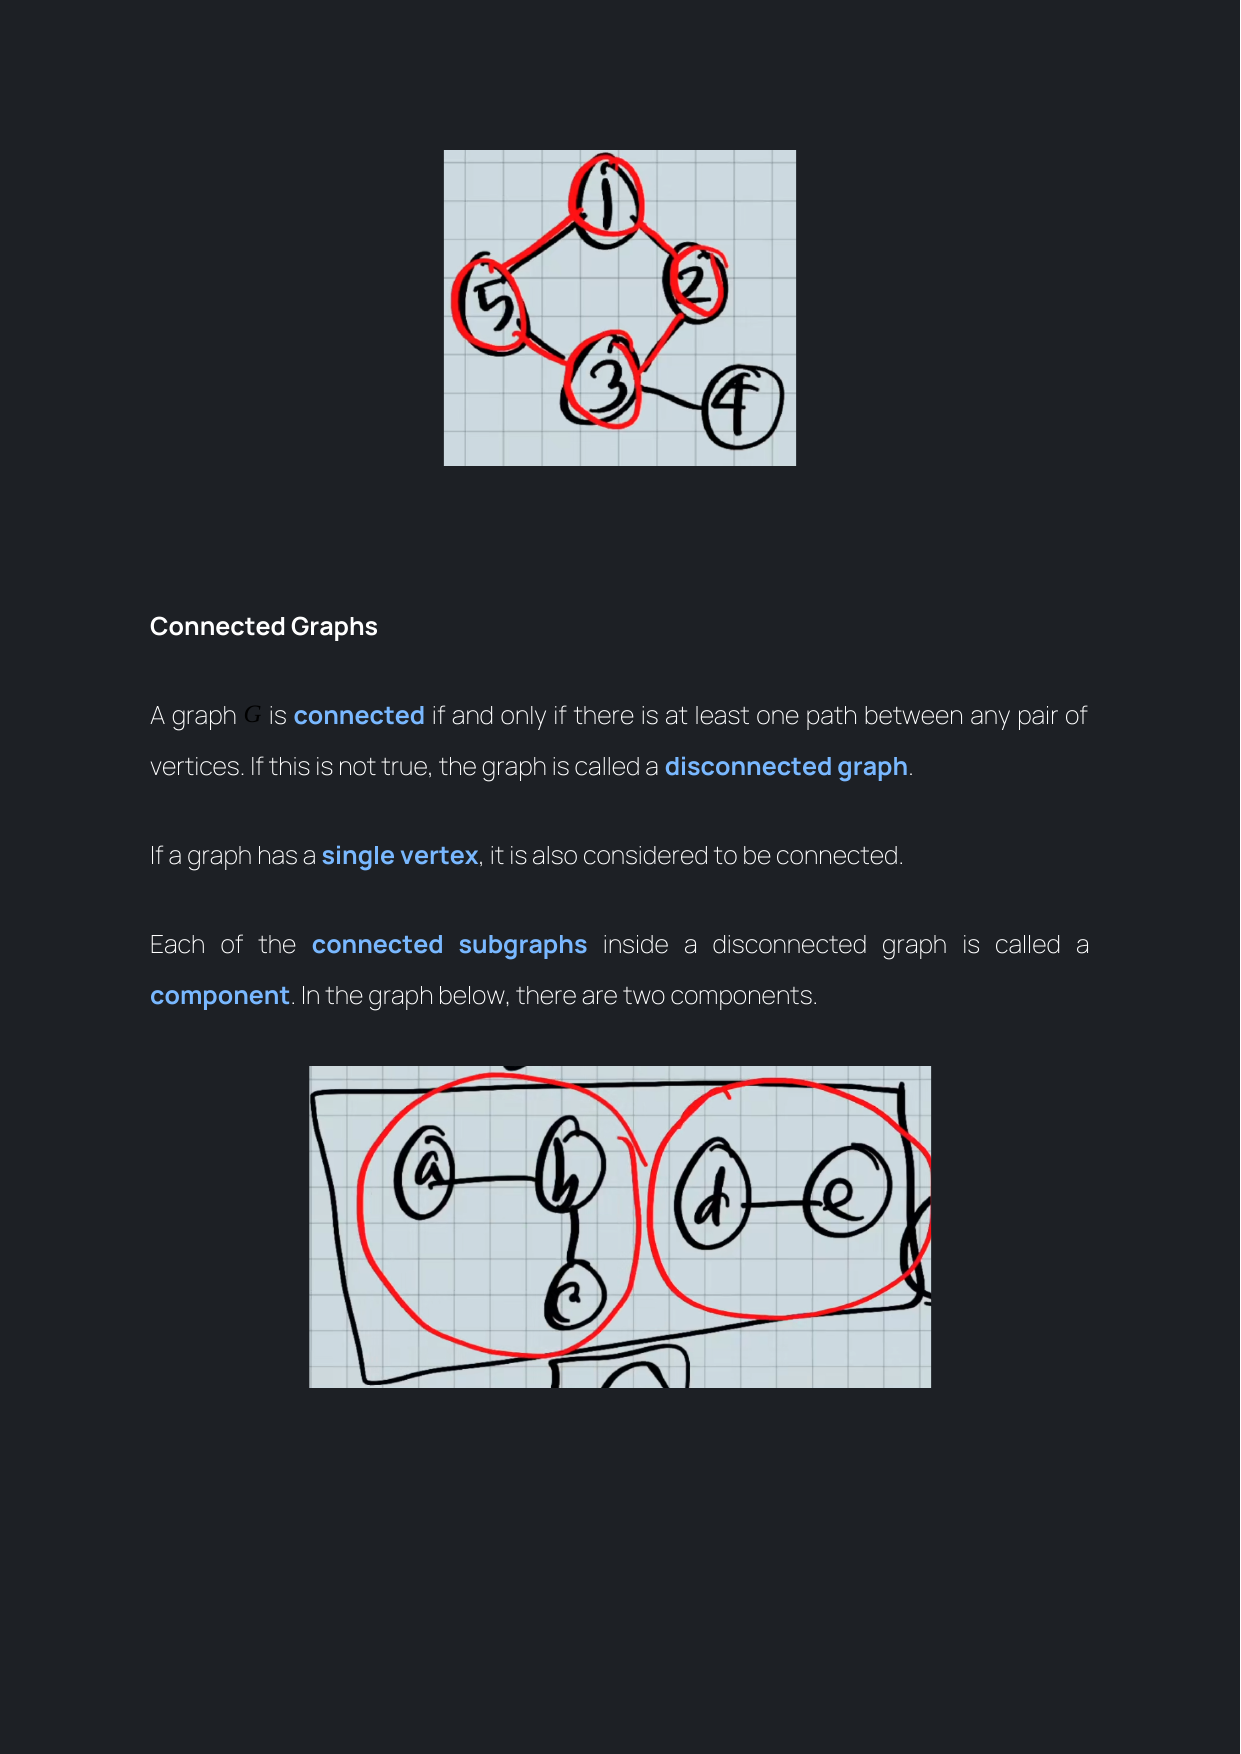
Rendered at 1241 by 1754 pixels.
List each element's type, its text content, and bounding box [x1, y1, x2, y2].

text Each of the connected subgraphs inside a disconnected graph is called a component. In the graph below, there are two components. [150, 926, 1090, 1012]
text A graph is connected if and only if there is at least one path between any pair of vertices. If this is not true, the graph is called a disconnected graph. [150, 698, 1090, 783]
text If a graph has a single vertex, it is also considered to be connected. [150, 838, 1090, 872]
picture [443, 150, 797, 466]
picture [309, 1066, 932, 1388]
subtitle Connected Graphs [150, 609, 1090, 643]
